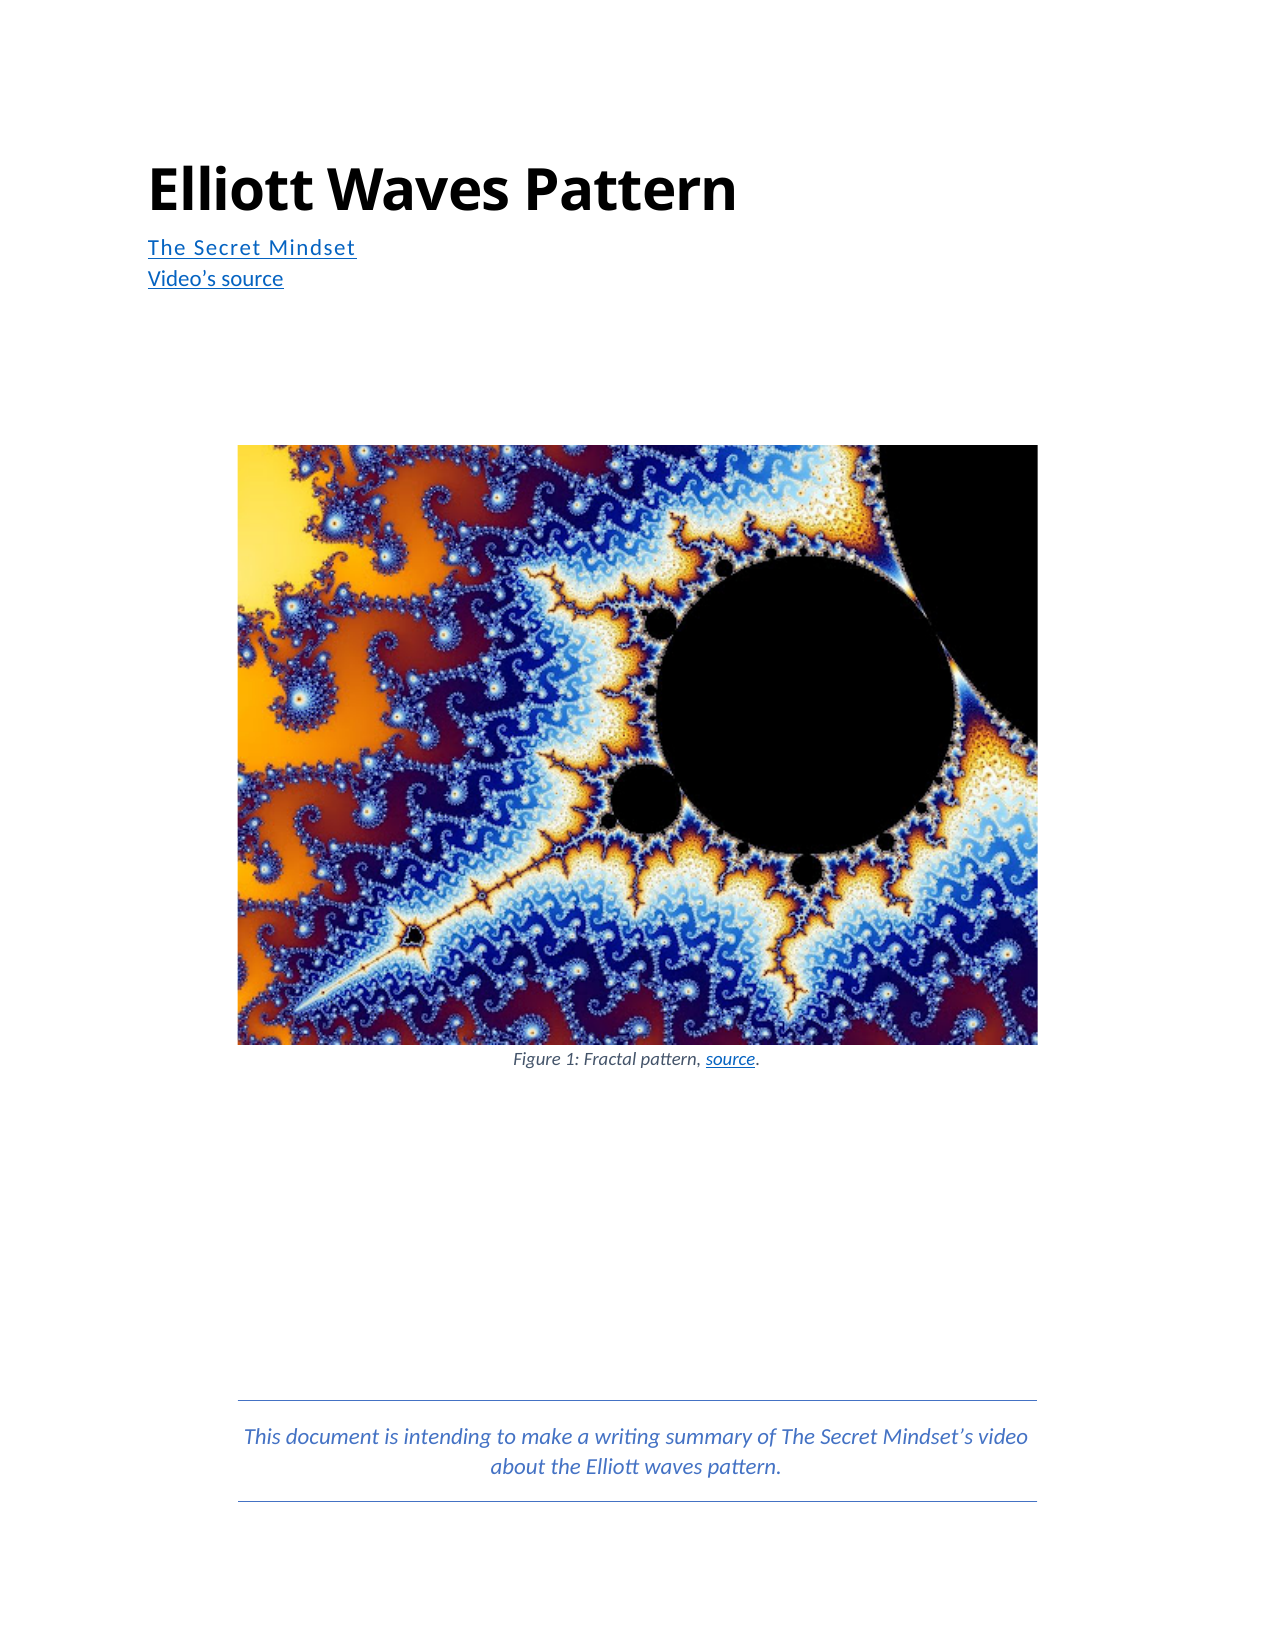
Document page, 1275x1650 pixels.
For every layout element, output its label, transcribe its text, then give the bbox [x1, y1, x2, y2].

text Figure : Fractal pattern, source. [148, 1047, 1127, 1070]
title Elliott Waves Pattern [148, 148, 1127, 227]
text Video’s source [148, 264, 1127, 292]
text This document is intending to make a writing summary of The Secret Mindset’s video about the Elliott waves pattern. [238, 1401, 1037, 1501]
picture [237, 445, 1038, 1045]
subtitle The Secret Mindset [148, 233, 1127, 261]
